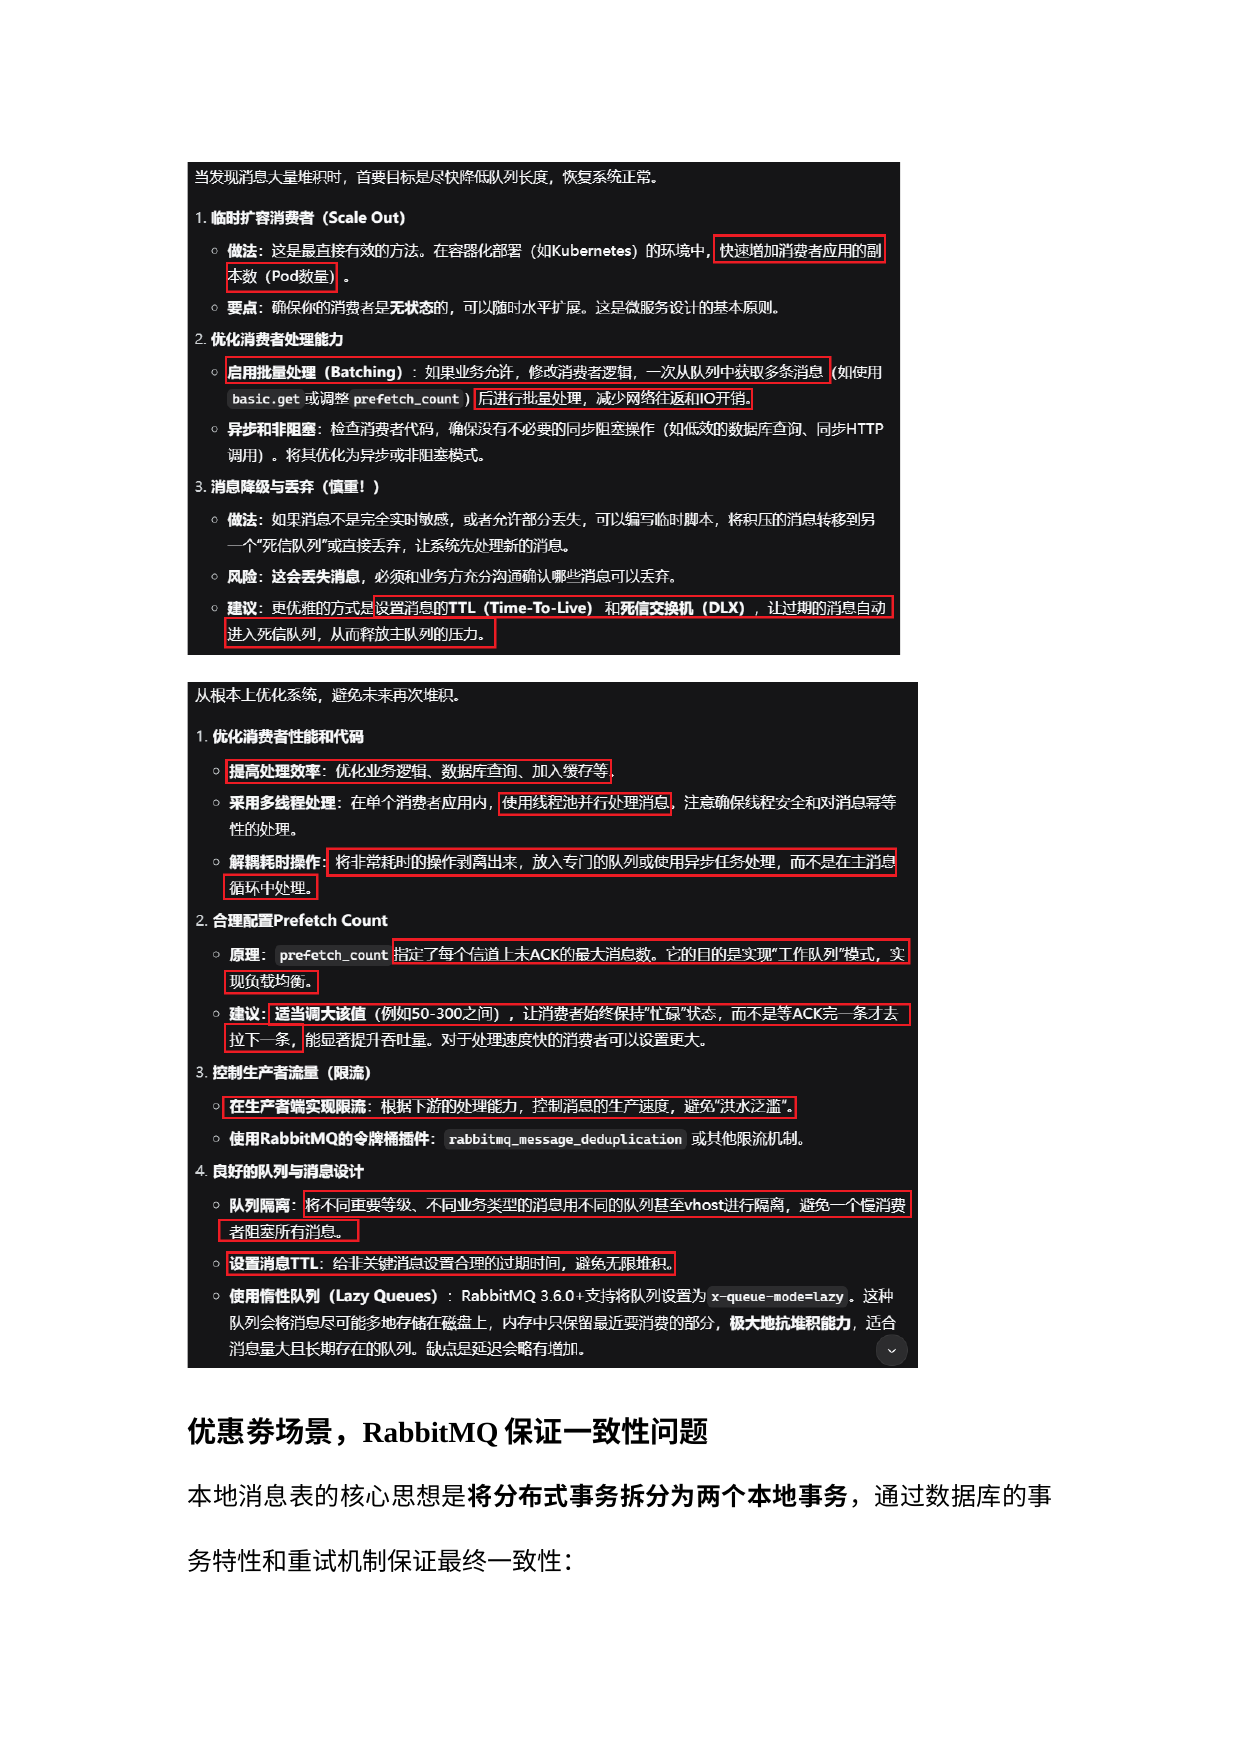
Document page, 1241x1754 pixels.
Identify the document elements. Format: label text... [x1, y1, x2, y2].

text 本地消息表的核心思想是将分布式事务拆分为两个本地事务，通过数据库的事务特性和重试机制保证最终一致性： [187, 1462, 1053, 1592]
picture [187, 162, 901, 655]
subtitle 优惠劵场景，RabbitMQ保证一致性问题 [187, 1397, 1053, 1462]
picture [187, 682, 918, 1368]
